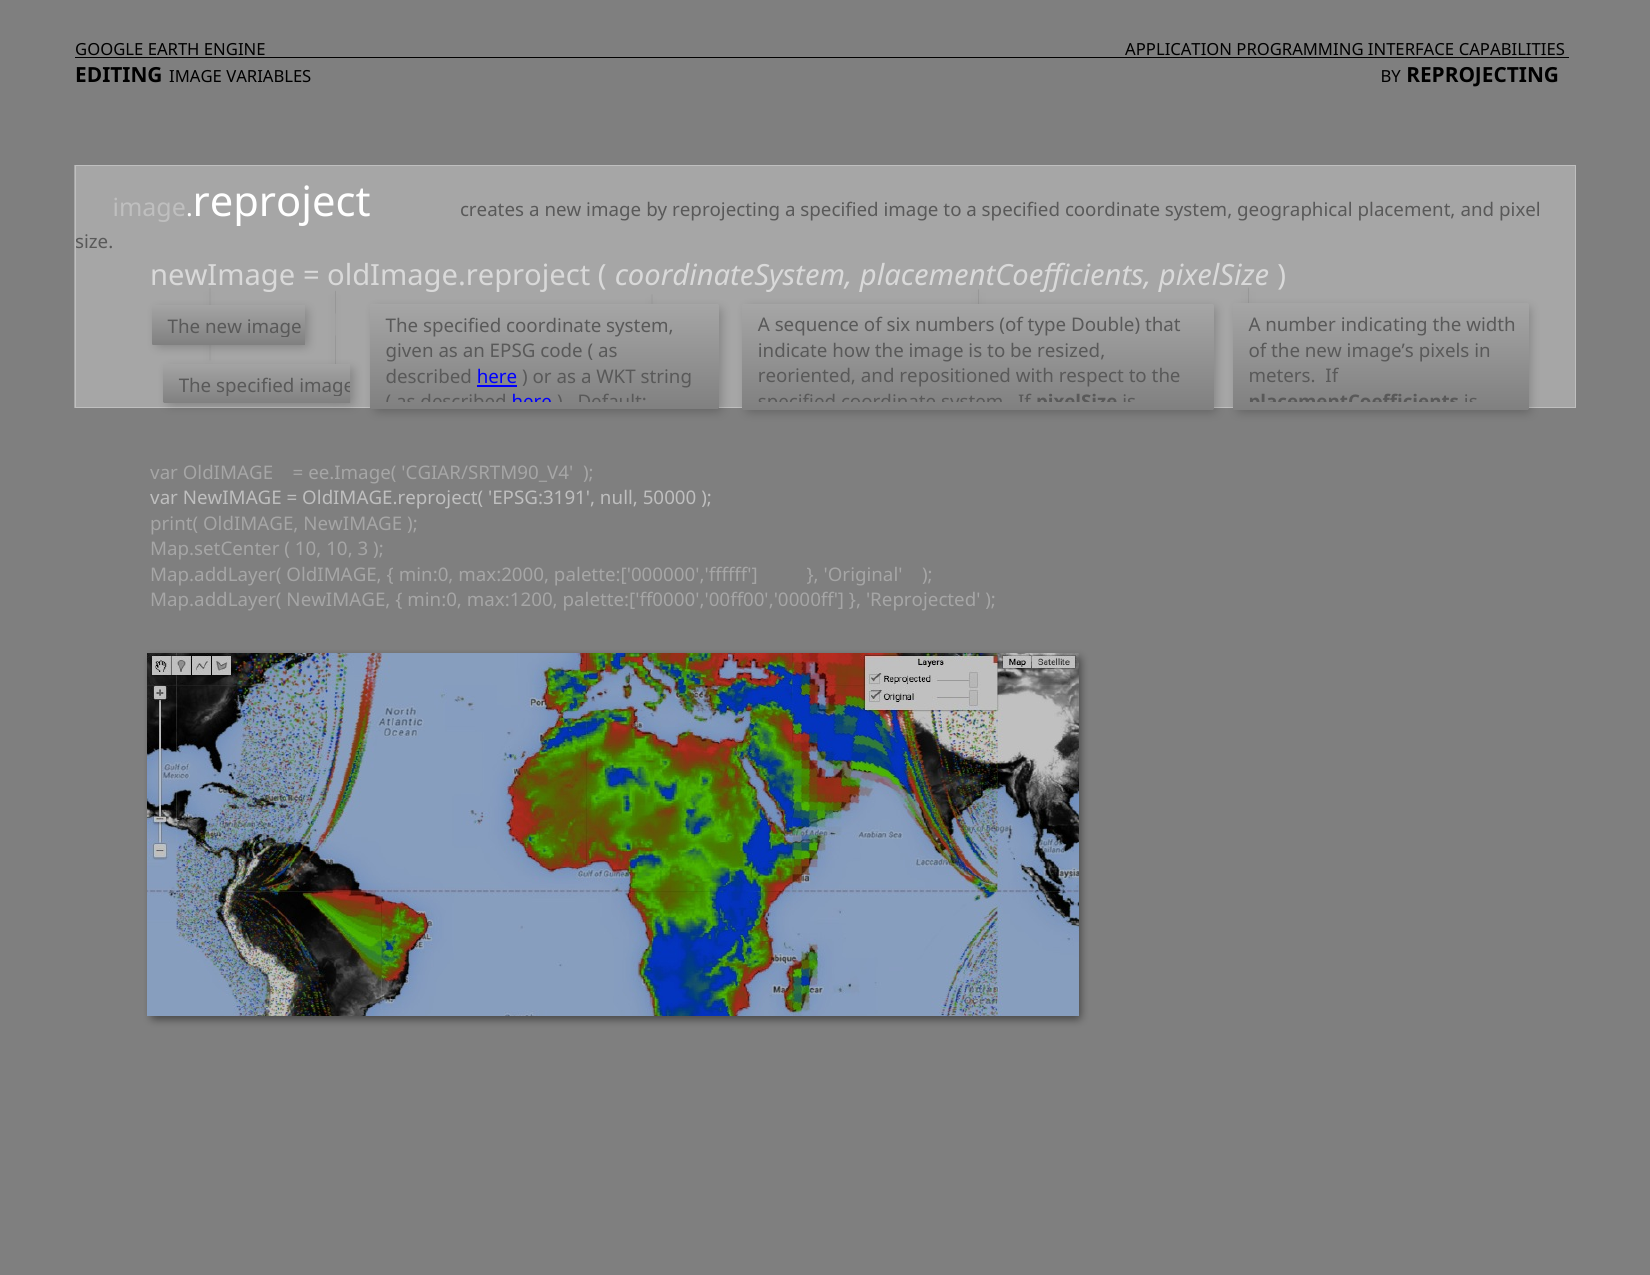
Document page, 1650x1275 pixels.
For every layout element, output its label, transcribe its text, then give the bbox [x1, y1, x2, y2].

text print( OldIMAGE, NewIMAGE ); [150, 510, 1650, 536]
text Map.addLayer( NewIMAGE, { min:0, max:1200, palette:['ff0000','00ff00','0000ff'] }, 'Reprojected' ); [150, 587, 1650, 612]
text EDITING IMAGE VARIABLES BY REPROJECTING [75, 60, 1575, 89]
text image.reproject creates a new image by reprojecting a specified image to a specified coordinate system, geographical placement, and pixel size. [76, 166, 1575, 247]
text Map.setCenter ( 10, 10, 3 ); [150, 536, 1650, 561]
text Map.addLayer( OldIMAGE, { min:0, max:2000, palette:['000000','ffffff'] }, 'Original' ); [150, 561, 1650, 587]
text var OldIMAGE = ee.Image( 'CGIAR/SRTM90_V4' ); [150, 459, 1650, 485]
picture [147, 653, 1079, 1016]
text newImage = oldImage.reproject ( coordinateSystem, placementCoefficients, pixelSize ) [76, 247, 1575, 287]
text GOOGLE EARTH ENGINE APPLICATION PROGRAMMING INTERFACE CAPABILITIES [75, 37, 1650, 60]
text var NewIMAGE = OldIMAGE.reproject( 'EPSG:3191', null, 50000 ); [150, 485, 1650, 510]
